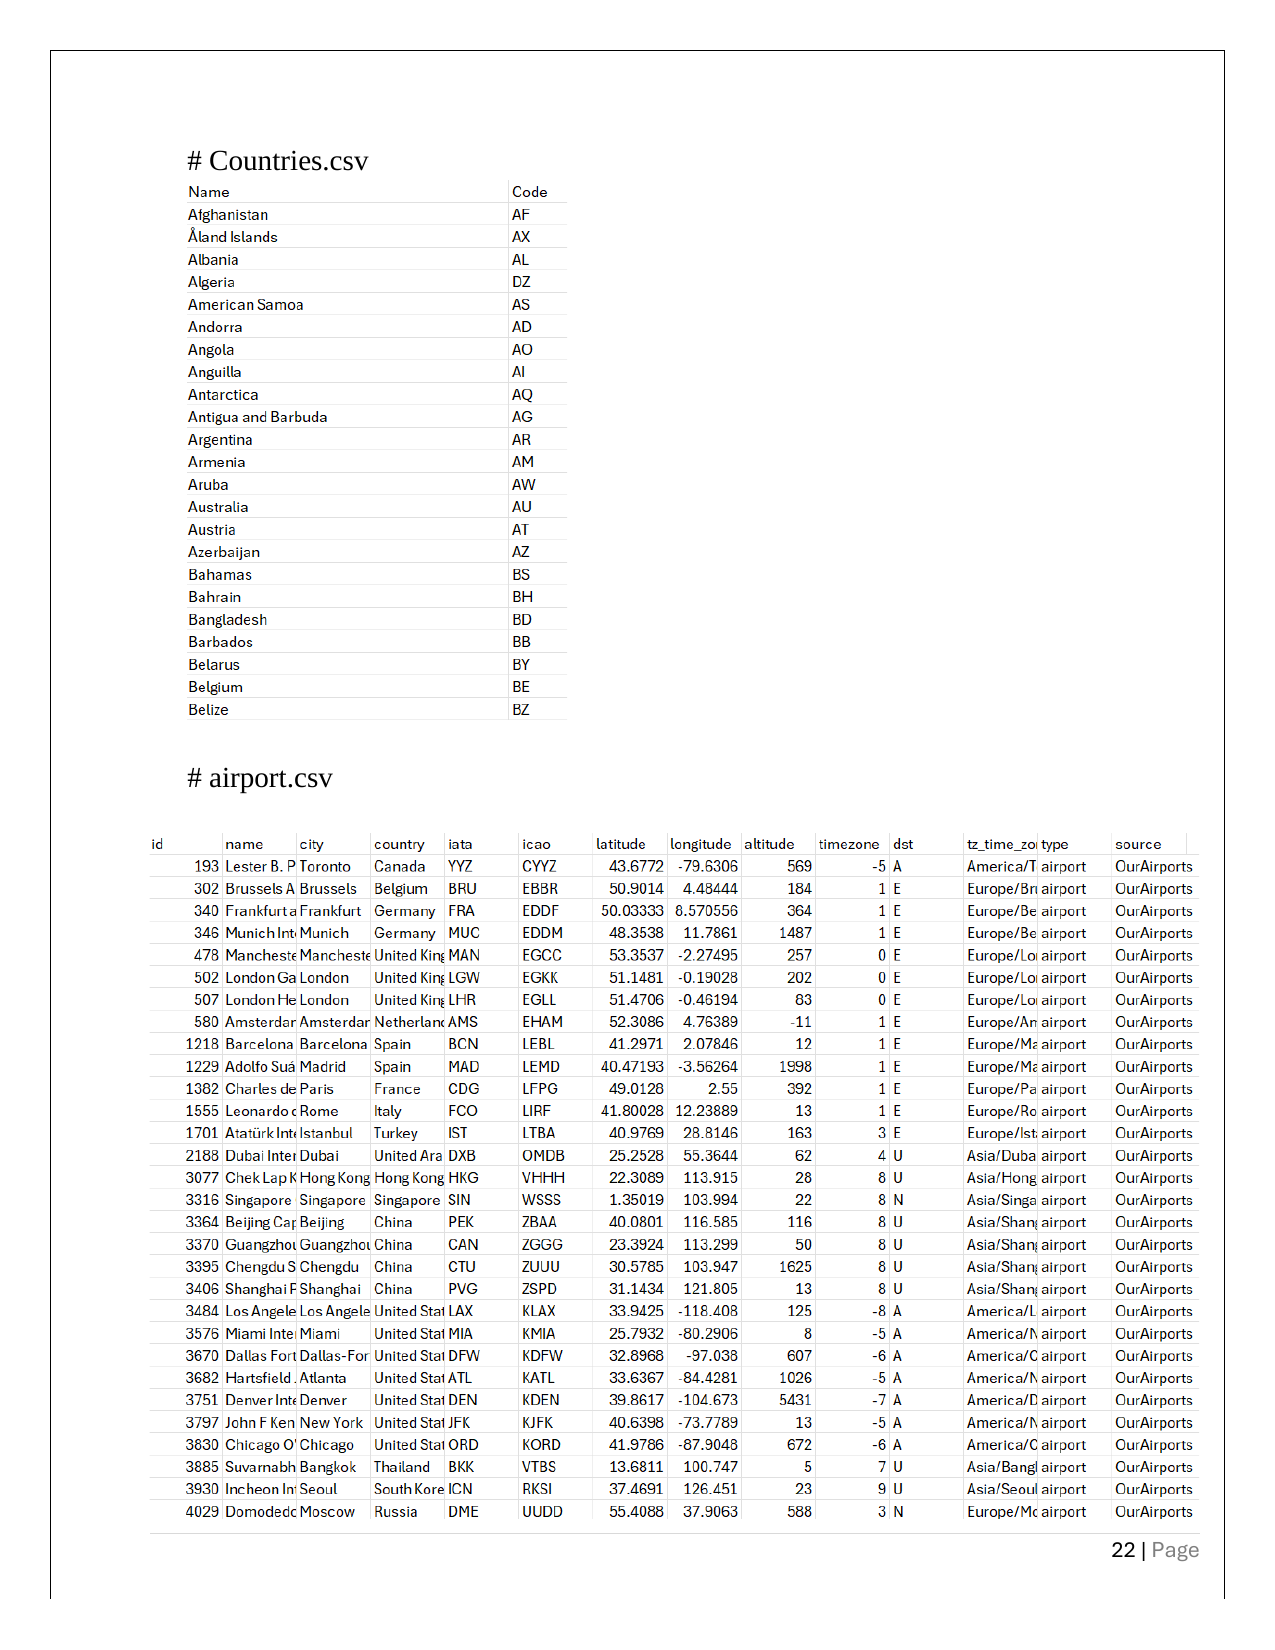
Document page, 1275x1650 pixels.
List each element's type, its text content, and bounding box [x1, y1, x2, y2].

picture [187, 180, 568, 720]
picture [149, 833, 1200, 1519]
text # airport.csv [149, 760, 1140, 793]
text # Countries.csv [149, 143, 1140, 177]
